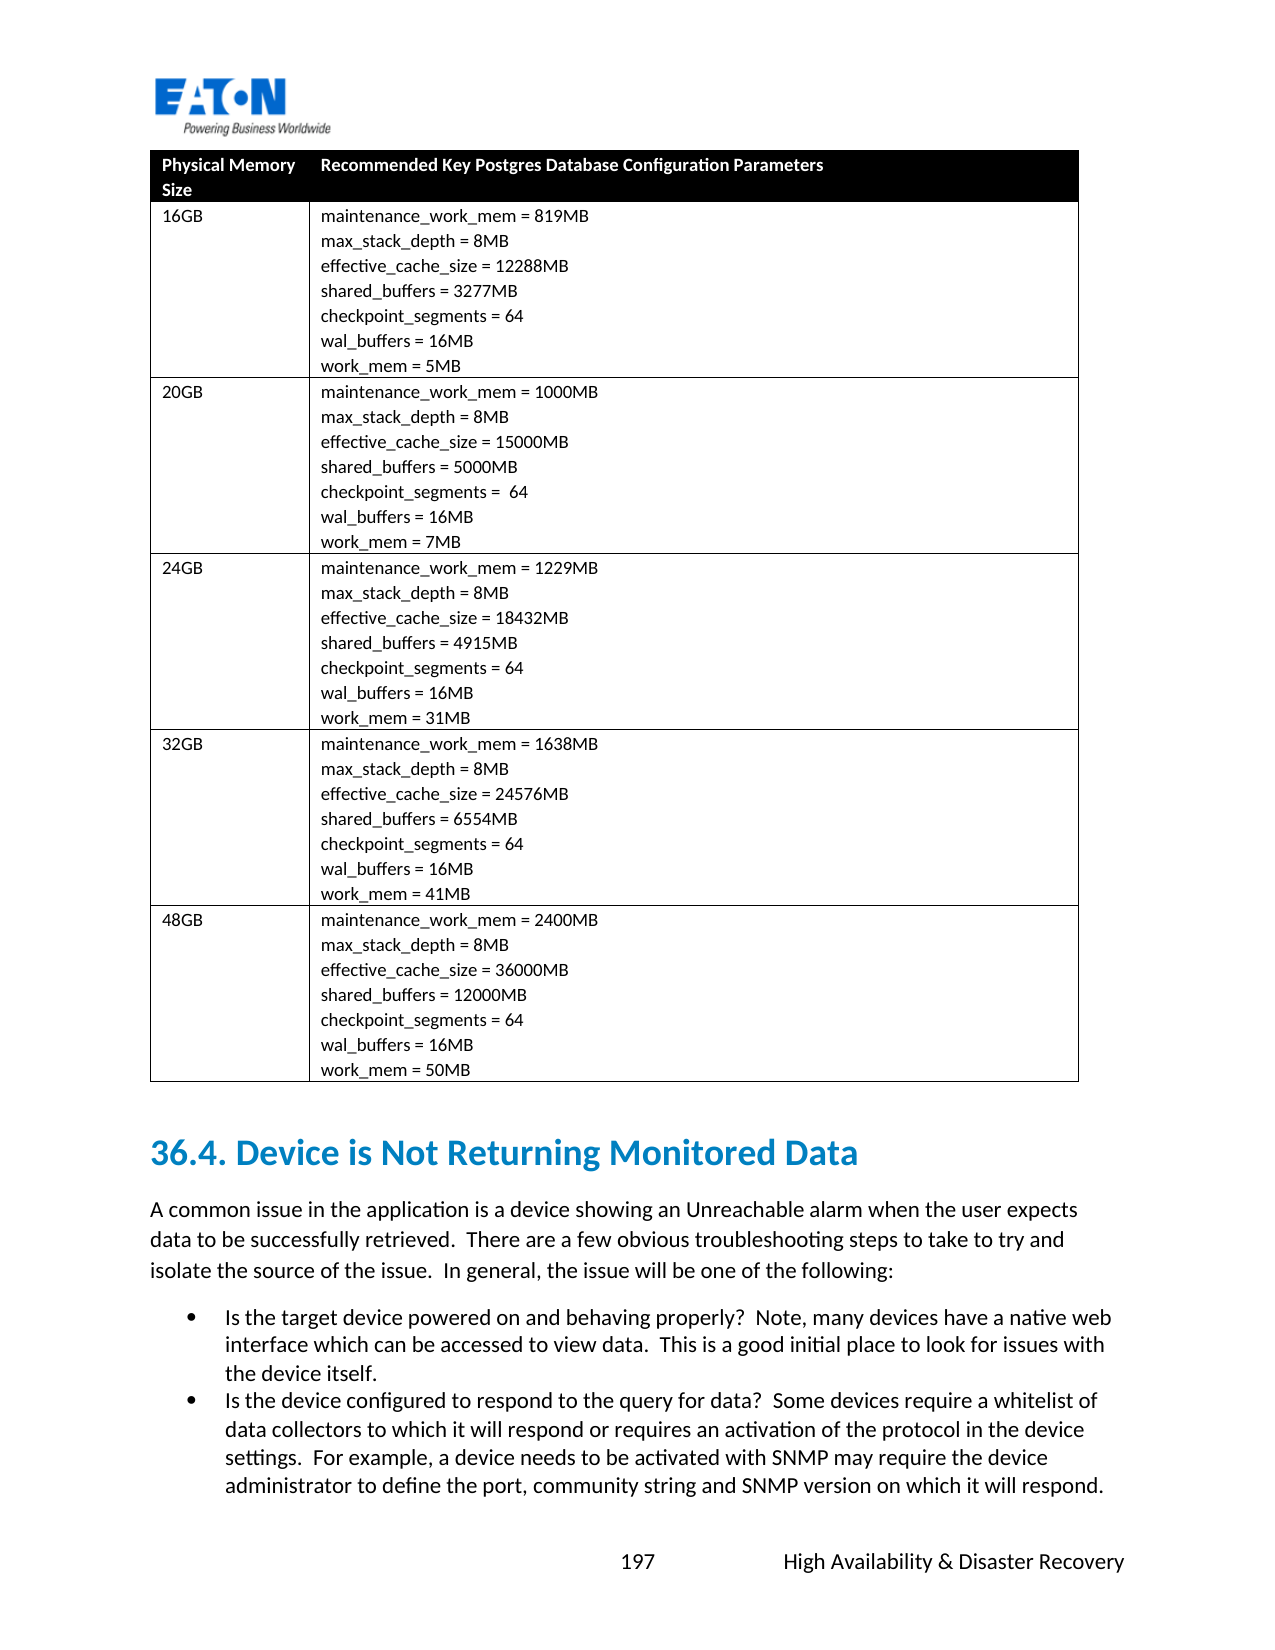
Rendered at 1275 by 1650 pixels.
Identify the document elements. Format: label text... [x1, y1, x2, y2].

table_cell 16GB [151, 202, 309, 377]
list Is the target device powered on and behaving properly? Note, many devices have a native web interface which can be accessed to view data. This is a good initial place to look for issues with the device itself. [187, 1303, 1125, 1387]
table_cell maintenance_work_mem = 819MB max_stack_depth = 8MB effective_cache_size = 12288MB shared_buffers = 3277MB checkpoint_segments = 64 wal_buffers = 16MB work_mem = 5MB [310, 202, 1078, 377]
table_header Physical Memory Size [151, 151, 309, 201]
table_cell 32GB [151, 730, 309, 905]
picture [150, 75, 337, 140]
text A common issue in the application is a device showing an Unreachable alarm when the user expects data to be successfully retrieved. There are a few obvious troubleshooting steps to take to try and isolate the source of the issue. In general, the issue will be one of the following: [150, 1195, 1125, 1284]
table_cell maintenance_work_mem = 1229MB max_stack_depth = 8MB effective_cache_size = 18432MB shared_buffers = 4915MB checkpoint_segments = 64 wal_buffers = 16MB work_mem = 31MB [310, 554, 1078, 729]
table_cell 20GB [151, 378, 309, 553]
table_cell maintenance_work_mem = 2400MB max_stack_depth = 8MB effective_cache_size = 36000MB shared_buffers = 12000MB checkpoint_segments = 64 wal_buffers = 16MB work_mem = 50MB [310, 906, 1078, 1081]
list Is the device configured to respond to the query for data? Some devices require a whitelist of data collectors to which it will respond or requires an activation of the protocol in the device settings. For example, a device needs to be activated with SNMP may require the device administrator to define the port, community string and SNMP version on which it will respond. [187, 1387, 1125, 1499]
table_cell maintenance_work_mem = 1000MB max_stack_depth = 8MB effective_cache_size = 15000MB shared_buffers = 5000MB checkpoint_segments = 64 wal_buffers = 16MB work_mem = 7MB [310, 378, 1078, 553]
table_cell 48GB [151, 906, 309, 1081]
subtitle Device is Not Returning Monitored Data [150, 1129, 1125, 1175]
table_header Recommended Key Postgres Database Configuration Parameters [310, 151, 1078, 201]
table_cell 24GB [151, 554, 309, 729]
table_cell maintenance_work_mem = 1638MB max_stack_depth = 8MB effective_cache_size = 24576MB shared_buffers = 6554MB checkpoint_segments = 64 wal_buffers = 16MB work_mem = 41MB [310, 730, 1078, 905]
